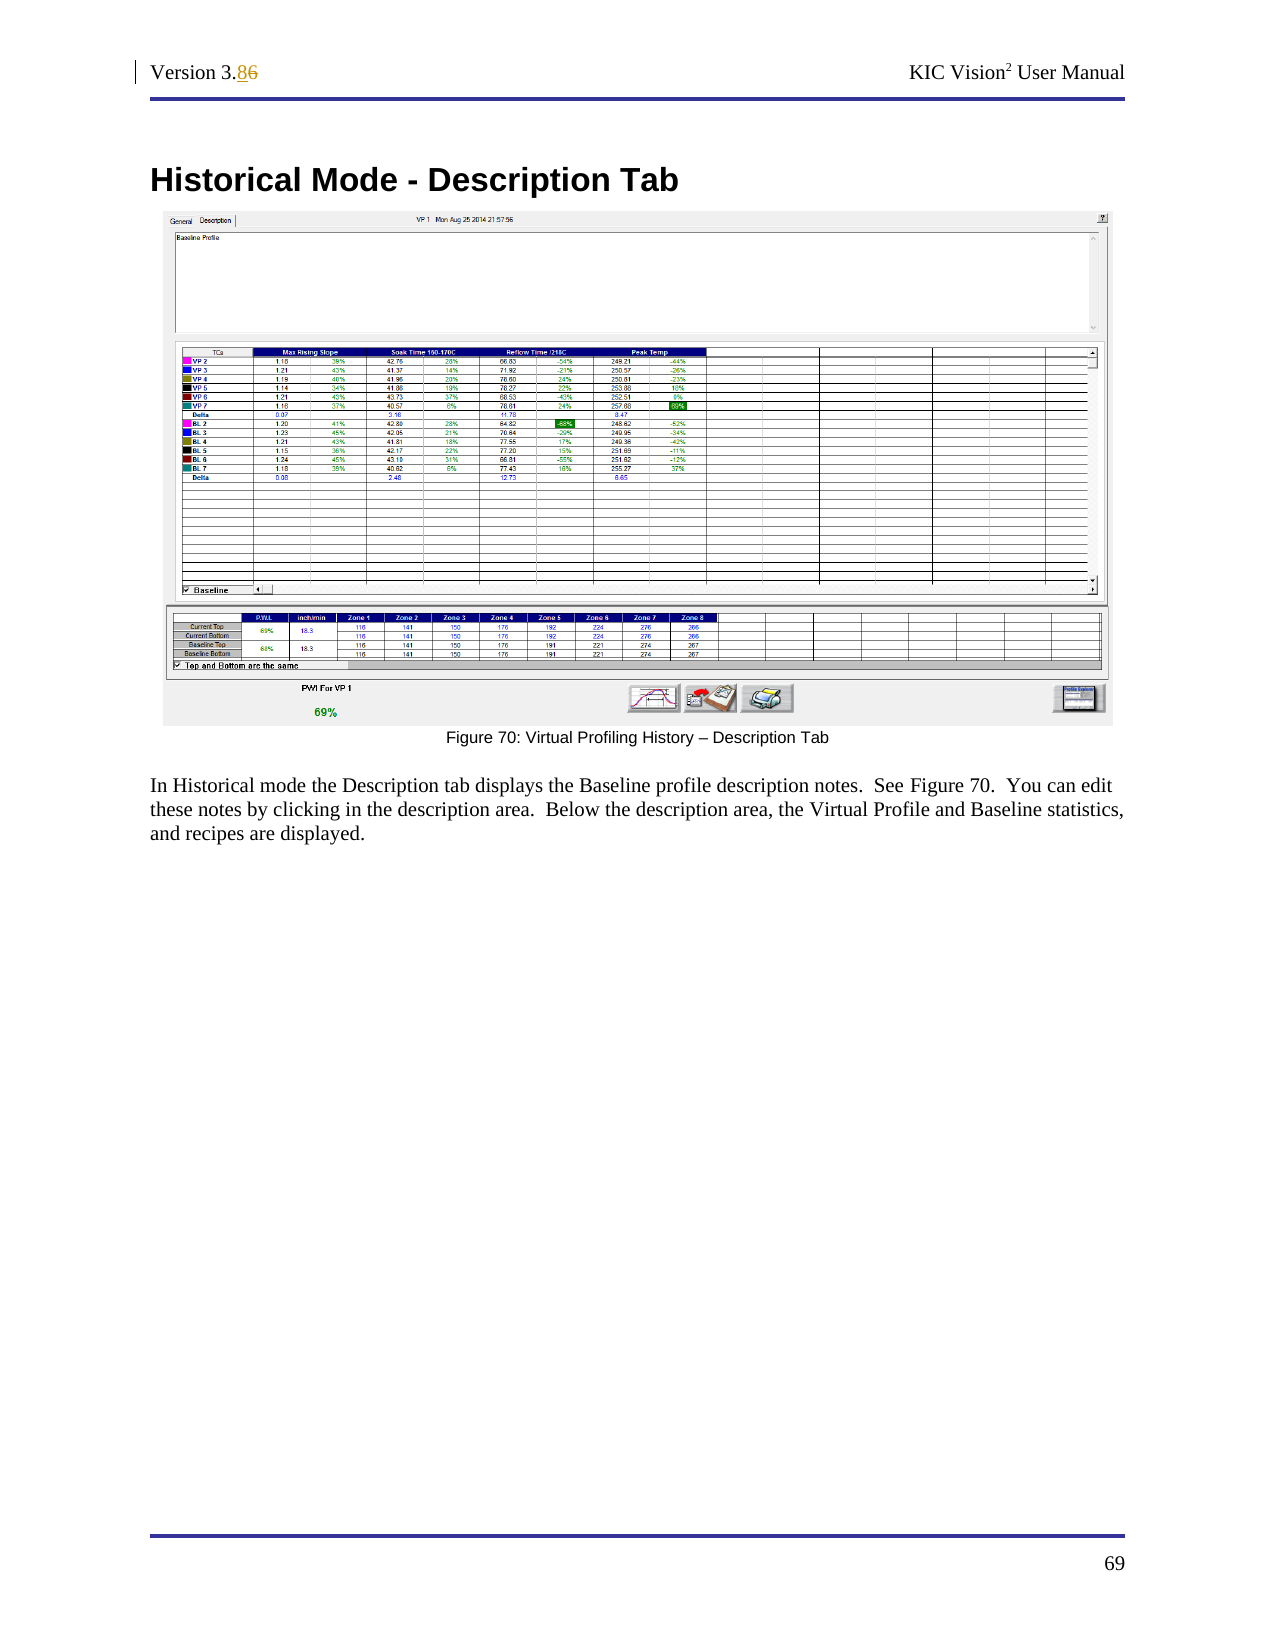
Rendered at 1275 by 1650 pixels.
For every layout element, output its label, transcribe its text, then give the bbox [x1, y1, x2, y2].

text In Historical mode the Description tab displays the Baseline profile description notes. See Figure 70. You can edit these notes by clicking in the description area. Below the description area, the Virtual Profile and Baseline statistics, and recipes are displayed. [150, 773, 1125, 845]
subtitle Historical Mode - Description Tab [150, 160, 1125, 198]
picture [162, 211, 1113, 726]
